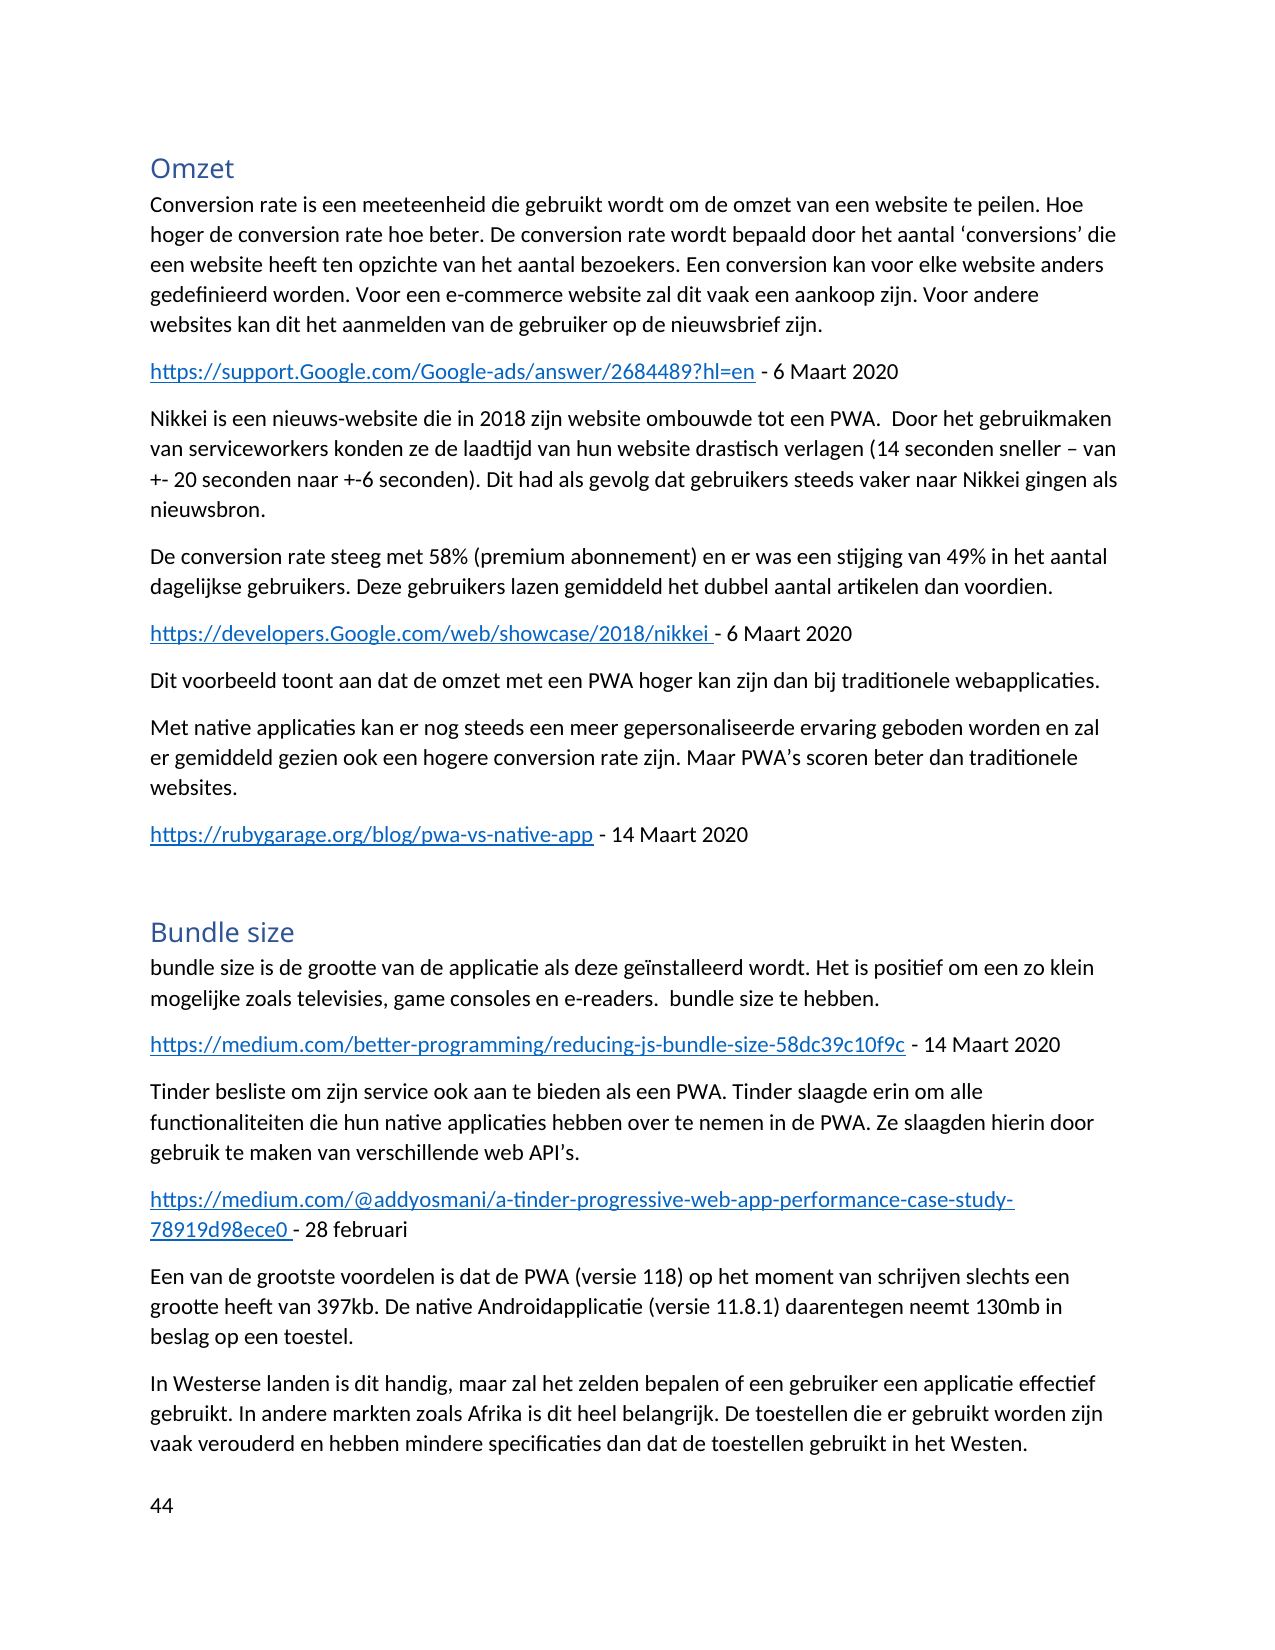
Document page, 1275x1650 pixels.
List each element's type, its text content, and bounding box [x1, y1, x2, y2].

text Tinder besliste om zijn service ook aan te bieden als een PWA. Tinder slaagde erin om alle functionaliteiten die hun native applicaties hebben over te nemen in de PWA. Ze slaagden hierin door gebruik te maken van verschillende web API’s. [150, 1077, 1125, 1166]
text De conversion rate steeg met 58% (premium abonnement) en er was een stijging van 49% in het aantal dagelijkse gebruikers. Deze gebruikers lazen gemiddeld het dubbel aantal artikelen dan voordien. [150, 542, 1125, 600]
text https://developers.Google.com/web/showcase/2018/nikkei - 6 Maart 2020 [150, 619, 1125, 647]
text https://support.Google.com/Google-ads/answer/2684489?hl=en - 6 Maart 2020 [150, 357, 1125, 386]
text Dit voorbeeld toont aan dat de omzet met een PWA hoger kan zijn dan bij traditionele webapplicaties. [150, 666, 1125, 694]
text Nikkei is een nieuws-website die in 2018 zijn website ombouwde tot een PWA. Door het gebruikmaken van serviceworkers konden ze de laadtijd van hun website drastisch verlagen (14 seconden sneller – van +- 20 seconden naar +-6 seconden). Dit had als gevolg dat gebruikers steeds vaker naar Nikkei gingen als nieuwsbron. [150, 404, 1125, 523]
text Conversion rate is een meeteenheid die gebruikt wordt om de omzet van een website te peilen. Hoe hoger de conversion rate hoe beter. De conversion rate wordt bepaald door het aantal ‘conversions’ die een website heeft ten opzichte van het aantal bezoekers. Een conversion kan voor elke website anders gedefinieerd worden. Voor een e-commerce website zal dit vaak een aankoop zijn. Voor andere websites kan dit het aanmelden van de gebruiker op de nieuwsbrief zijn. [150, 190, 1125, 339]
text Een van de grootste voordelen is dat de PWA (versie 118) op het moment van schrijven slechts een grootte heeft van 397kb. De native Androidapplicatie (versie 11.8.1) daarentegen neemt 130mb in beslag op een toestel. [150, 1262, 1125, 1350]
subtitle Bundle size [150, 914, 1125, 951]
text https://medium.com/@addyosmani/a-tinder-progressive-web-app-performance-case-study-78919d98ece0 - 28 februari [150, 1185, 1125, 1243]
text https://medium.com/better-programming/reducing-js-bundle-size-58dc39c10f9c - 14 Maart 2020 [150, 1031, 1125, 1059]
text In Westerse landen is dit handig, maar zal het zelden bepalen of een gebruiker een applicatie effectief gebruikt. In andere markten zoals Afrika is dit heel belangrijk. De toestellen die er gebruikt worden zijn vaak verouderd en hebben mindere specificaties dan dat de toestellen gebruikt in het Westen. [150, 1369, 1125, 1458]
text https://rubygarage.org/blog/pwa-vs-native-app - 14 Maart 2020 [150, 820, 1125, 848]
text bundle size is de grootte van de applicatie als deze geïnstalleerd wordt. Het is positief om een zo klein mogelijke zoals televisies, game consoles en e-readers. bundle size te hebben. [150, 953, 1125, 1012]
text Met native applicaties kan er nog steeds een meer gepersonaliseerde ervaring geboden worden en zal er gemiddeld gezien ook een hogere conversion rate zijn. Maar PWA’s scoren beter dan traditionele websites. [150, 713, 1125, 801]
subtitle Omzet [150, 150, 1125, 187]
